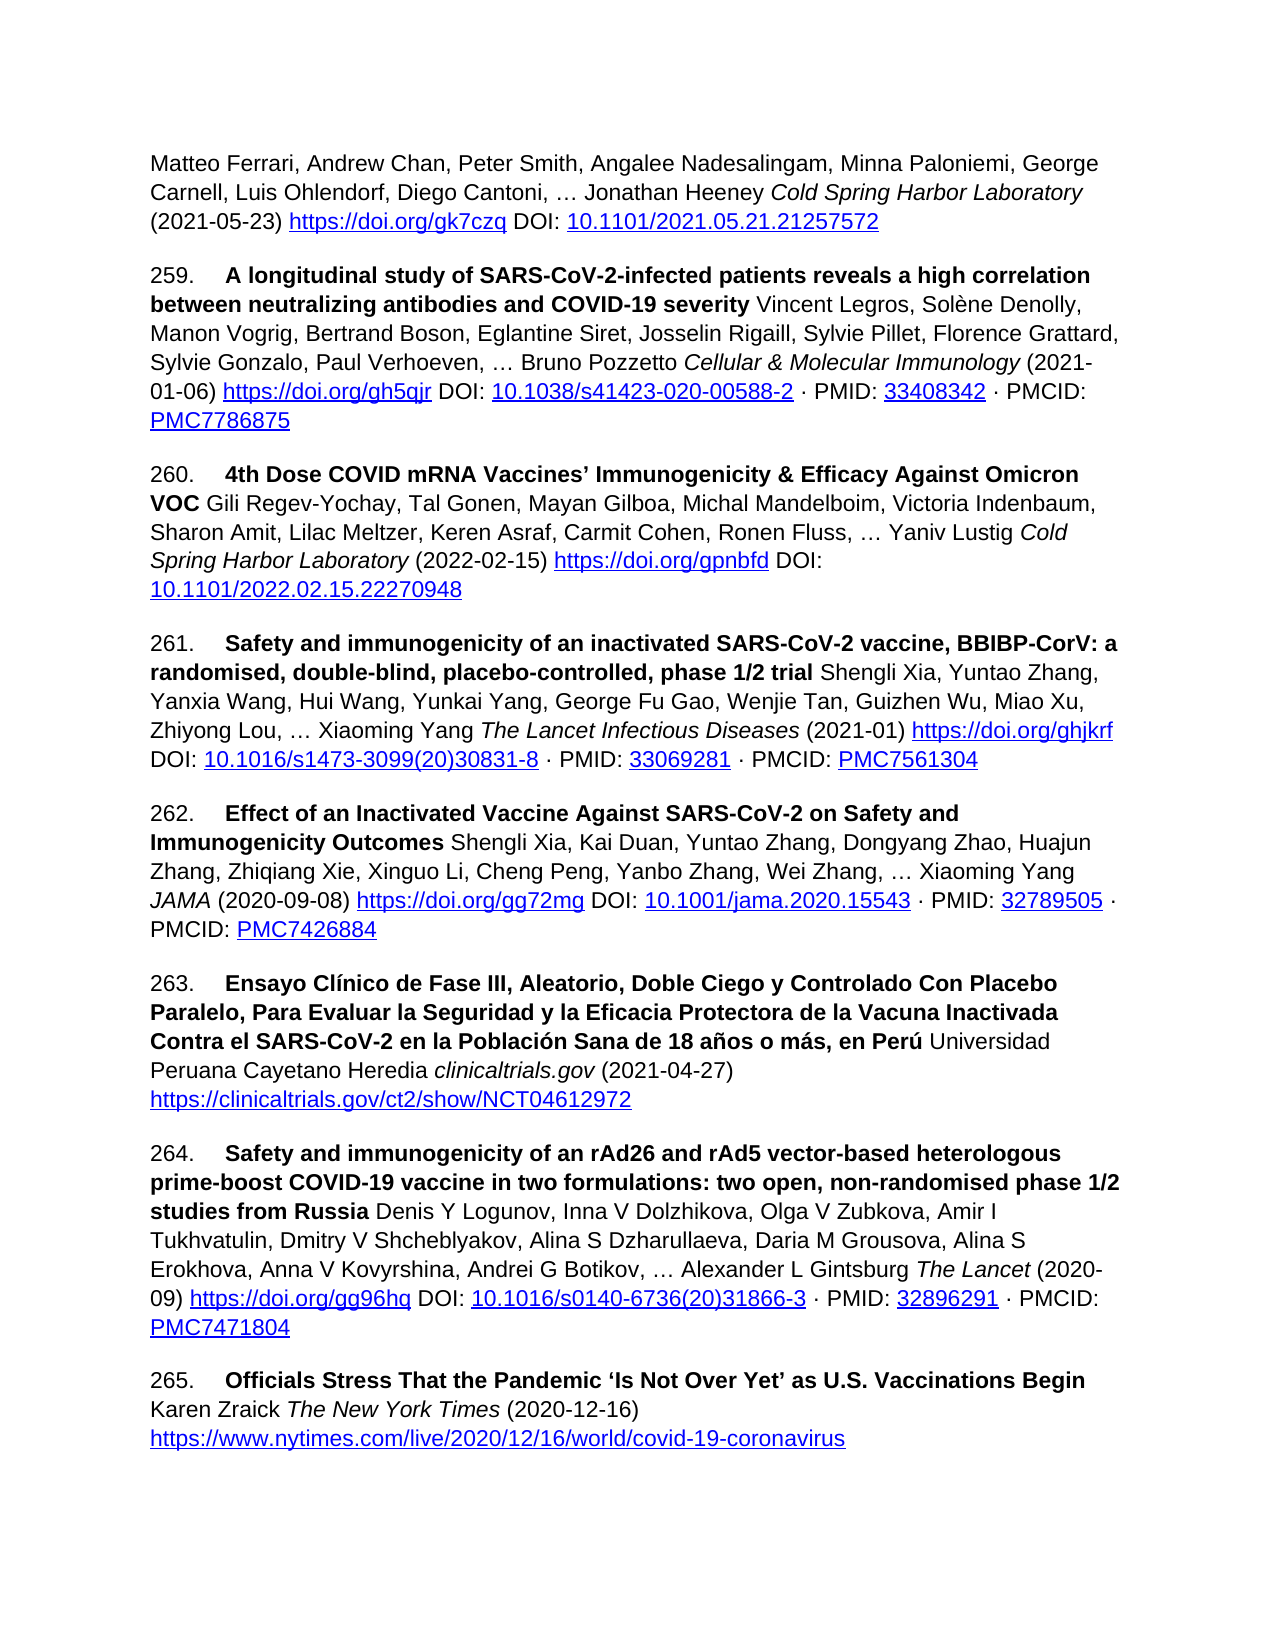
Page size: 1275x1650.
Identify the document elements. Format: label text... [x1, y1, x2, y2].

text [150, 150, 1125, 234]
text 259. A longitudinal study of SARS-CoV-2-infected patients reveals a high correlation between neutralizing antibodies and COVID-19 severity Vincent Legros, Solène Denolly, Manon Vogrig, Bertrand Boson, Eglantine Siret, Josselin Rigaill, Sylvie Pillet, Florence Grattard, Sylvie Gonzalo, Paul Verhoeven, … Bruno Pozzetto Cellular & Molecular Immunology (2021-01-06) https://doi.org/gh5qjr DOI: 10.1038/s41423-020-00588-2 · PMID: 33408342 · PMCID: PMC7786875 [150, 262, 1125, 433]
text 263. Ensayo Clínico de Fase III, Aleatorio, Doble Ciego y Controlado Con Placebo Paralelo, Para Evaluar la Seguridad y la Eficacia Protectora de la Vacuna Inactivada Contra el SARS-CoV-2 en la Población Sana de 18 años o más, en Perú Universidad Peruana Cayetano Heredia clinicaltrials.gov (2021-04-27) https://clinicaltrials.gov/ct2/show/NCT04612972 [150, 970, 1125, 1112]
text 265. Officials Stress That the Pandemic ‘Is Not Over Yet’ as U.S. Vaccinations Begin Karen Zraick The New York Times (2020-12-16) https://www.nytimes.com/live/2020/12/16/world/covid-19-coronavirus [150, 1367, 1125, 1452]
text 262. Effect of an Inactivated Vaccine Against SARS-CoV-2 on Safety and Immunogenicity Outcomes Shengli Xia, Kai Duan, Yuntao Zhang, Dongyang Zhao, Huajun Zhang, Zhiqiang Xie, Xinguo Li, Cheng Peng, Yanbo Zhang, Wei Zhang, … Xiaoming Yang JAMA (2020-09-08) https://doi.org/gg72mg DOI: 10.1001/jama.2020.15543 · PMID: 32789505 · PMCID: PMC7426884 [150, 800, 1125, 942]
text 261. Safety and immunogenicity of an inactivated SARS-CoV-2 vaccine, BBIBP-CorV: a randomised, double-blind, placebo-controlled, phase 1/2 trial Shengli Xia, Yuntao Zhang, Yanxia Wang, Hui Wang, Yunkai Yang, George Fu Gao, Wenjie Tan, Guizhen Wu, Miao Xu, Zhiyong Lou, … Xiaoming Yang The Lancet Infectious Diseases (2021-01) https://doi.org/ghjkrf DOI: 10.1016/s1473-3099(20)30831-8 · PMID: 33069281 · PMCID: PMC7561304 [150, 630, 1125, 773]
text 260. 4th Dose COVID mRNA Vaccines’ Immunogenicity & Efficacy Against Omicron VOC Gili Regev-Yochay, Tal Gonen, Mayan Gilboa, Michal Mandelboim, Victoria Indenbaum, Sharon Amit, Lilac Meltzer, Keren Asraf, Carmit Cohen, Ronen Fluss, … Yaniv Lustig Cold Spring Harbor Laboratory (2022-02-15) https://doi.org/gpnbfd DOI: 10.1101/2022.02.15.22270948 [150, 461, 1125, 603]
text 264. Safety and immunogenicity of an rAd26 and rAd5 vector-based heterologous prime-boost COVID-19 vaccine in two formulations: two open, non-randomised phase 1/2 studies from Russia Denis Y Logunov, Inna V Dolzhikova, Olga V Zubkova, Amir I Tukhvatulin, Dmitry V Shcheblyakov, Alina S Dzharullaeva, Daria M Grousova, Alina S Erokhova, Anna V Kovyrshina, Andrei G Botikov, … Alexander L Gintsburg The Lancet (2020-09) https://doi.org/gg96hq DOI: 10.1016/s0140-6736(20)31866-3 · PMID: 32896291 · PMCID: PMC7471804 [150, 1140, 1125, 1340]
